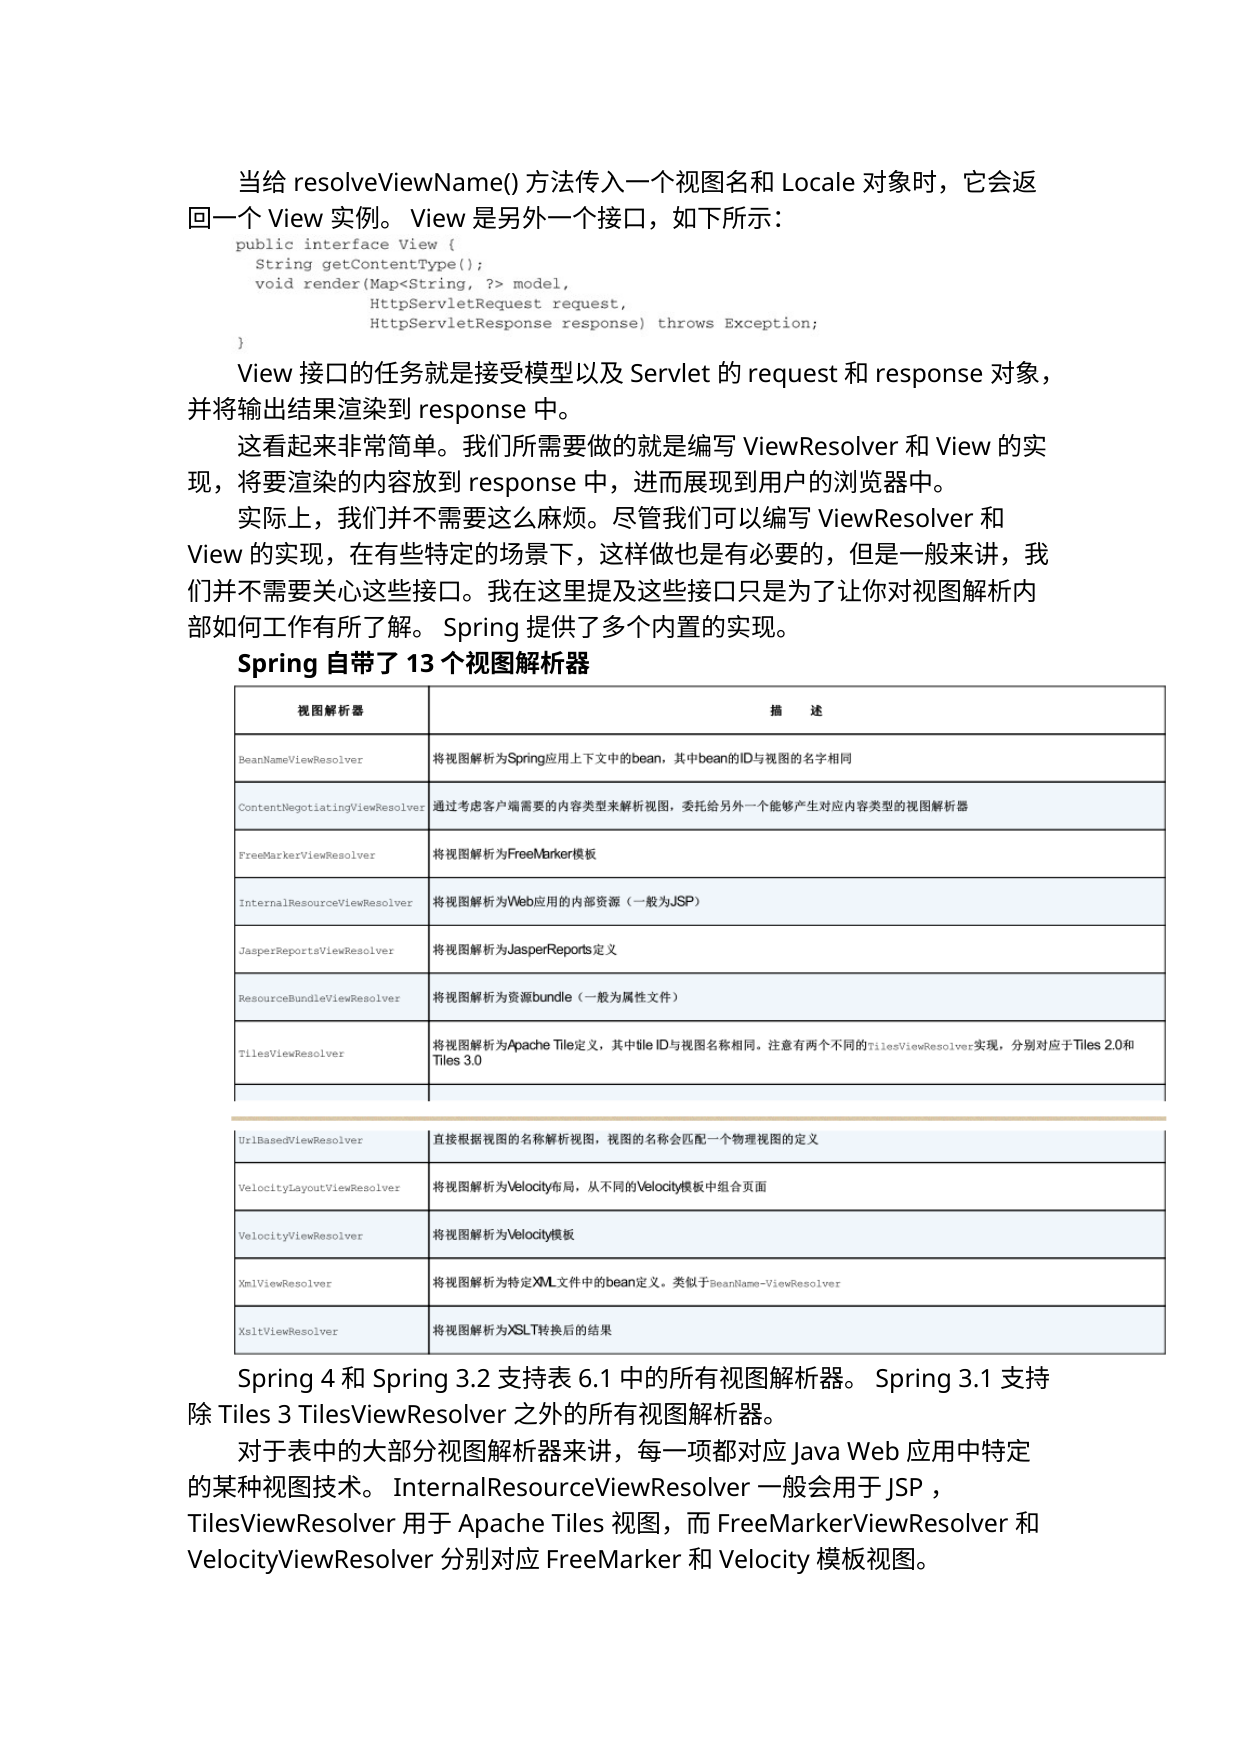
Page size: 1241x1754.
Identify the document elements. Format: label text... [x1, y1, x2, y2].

list 当给 resolveViewName() 方法传入一个视图名和 Locale 对象时，它会返回一个 View 实例。 View 是另外一个接口，如下所示： [187, 162, 1053, 234]
list 这看起来非常简单。我们所需要做的就是编写 ViewResolver 和 View 的实现，将要渲染的内容放到 response 中，进而展现到用户的浏览器中。 [187, 426, 1053, 498]
list Spring 4 和 Spring 3.2 支持表 6.1 中的所有视图解析器。 Spring 3.1 支持除 Tiles 3 TilesViewResolver 之外的所有视图解析器。 [187, 1359, 1053, 1431]
list 对于表中的大部分视图解析器来讲，每一项都对应 Java Web 应用中特定的某种视图技术。 InternalResourceViewResolver 一般会用于 JSP ， TilesViewResolver 用于 Apache Tiles 视图，而 FreeMarkerViewResolver 和 VelocityViewResolver 分别对应FreeMarker 和 Velocity 模板视图。 [187, 1431, 1053, 1576]
list View 接口的任务就是接受模型以及 Servlet 的 request 和 response 对象，并将输出结果渲染到 response 中。 [187, 353, 1053, 426]
list Spring 自带了 13 个视图解析器 [187, 643, 1053, 680]
picture [231, 234, 977, 354]
list 实际上，我们并不需要这么麻烦。尽管我们可以编写 ViewResolver 和 View 的实现，在有些特定的场景下，这样做也是有必要的，但是一般来讲，我们并不需要关心这些接口。我在这里提及这些接口只是为了让你对视图解析内部如何工作有所了解。 Spring 提供了多个内置的实现。 [187, 498, 1053, 643]
picture [231, 679, 1167, 1359]
